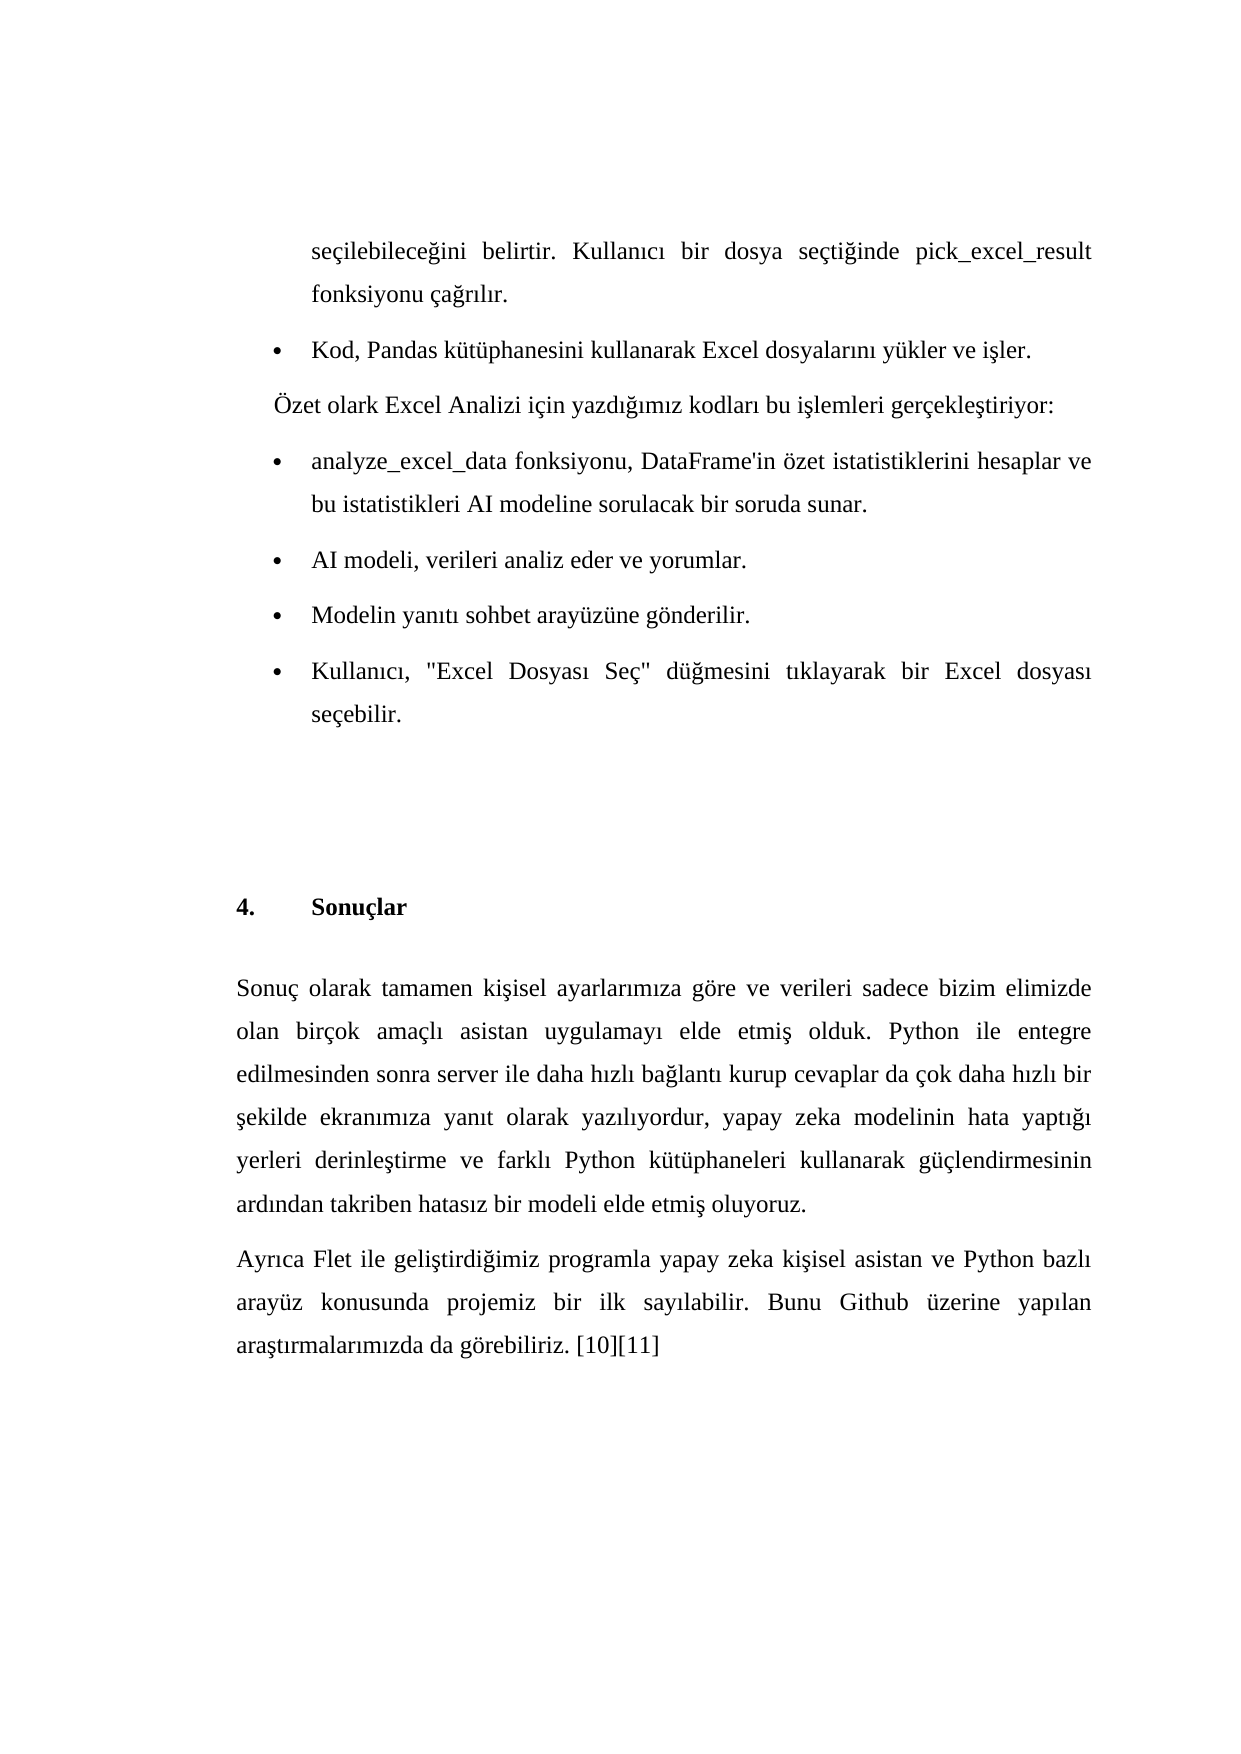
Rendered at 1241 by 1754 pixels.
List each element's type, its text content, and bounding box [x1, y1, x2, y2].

list Modelin yanıtı sohbet arayüzüne gönderilir. [274, 601, 1092, 629]
list AI modeli, verileri analiz eder ve yorumlar. [274, 545, 1092, 574]
text Sonuç olarak tamamen kişisel ayarlarımıza göre ve verileri sadece bizim elimizde olan birçok amaçlı asistan uygulamayı elde etmiş olduk. Python ile entegre edilmesinden sonra server ile daha hızlı bağlantı kurup cevaplar da çok daha hızlı bir şekilde ekranımıza yanıt olarak yazılıyordur, yapay zeka modelinin hata yaptığı yerleri derinleştirme ve farklı Python kütüphaneleri kullanarak güçlendirmesinin ardından takriben hatasız bir modeli elde etmiş oluyoruz. [236, 973, 1092, 1217]
text Ayrıca Flet ile geliştirdiğimiz programla yapay zeka kişisel asistan ve Python bazlı arayüz konusunda projemiz bir ilk sayılabilir. Bunu Github üzerine yapılan araştırmalarımızda da görebiliriz. [10][11] [236, 1244, 1092, 1359]
list Kullanıcı, "Excel Dosyası Seç" düğmesini tıklayarak bir Excel dosyası seçebilir. [274, 656, 1092, 728]
list Kod, Pandas kütüphanesini kullanarak Excel dosyalarını yükler ve işler. [274, 335, 1092, 364]
subtitle Sonuçlar [236, 892, 1092, 921]
list analyze_excel_data fonksiyonu, DataFrame'in özet istatistiklerini hesaplar ve bu istatistikleri AI modeline sorulacak bir soruda sunar. [274, 446, 1092, 518]
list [274, 236, 1092, 308]
text Özet olark Excel Analizi için yazdığımız kodları bu işlemleri gerçekleştiriyor: [274, 391, 1092, 419]
